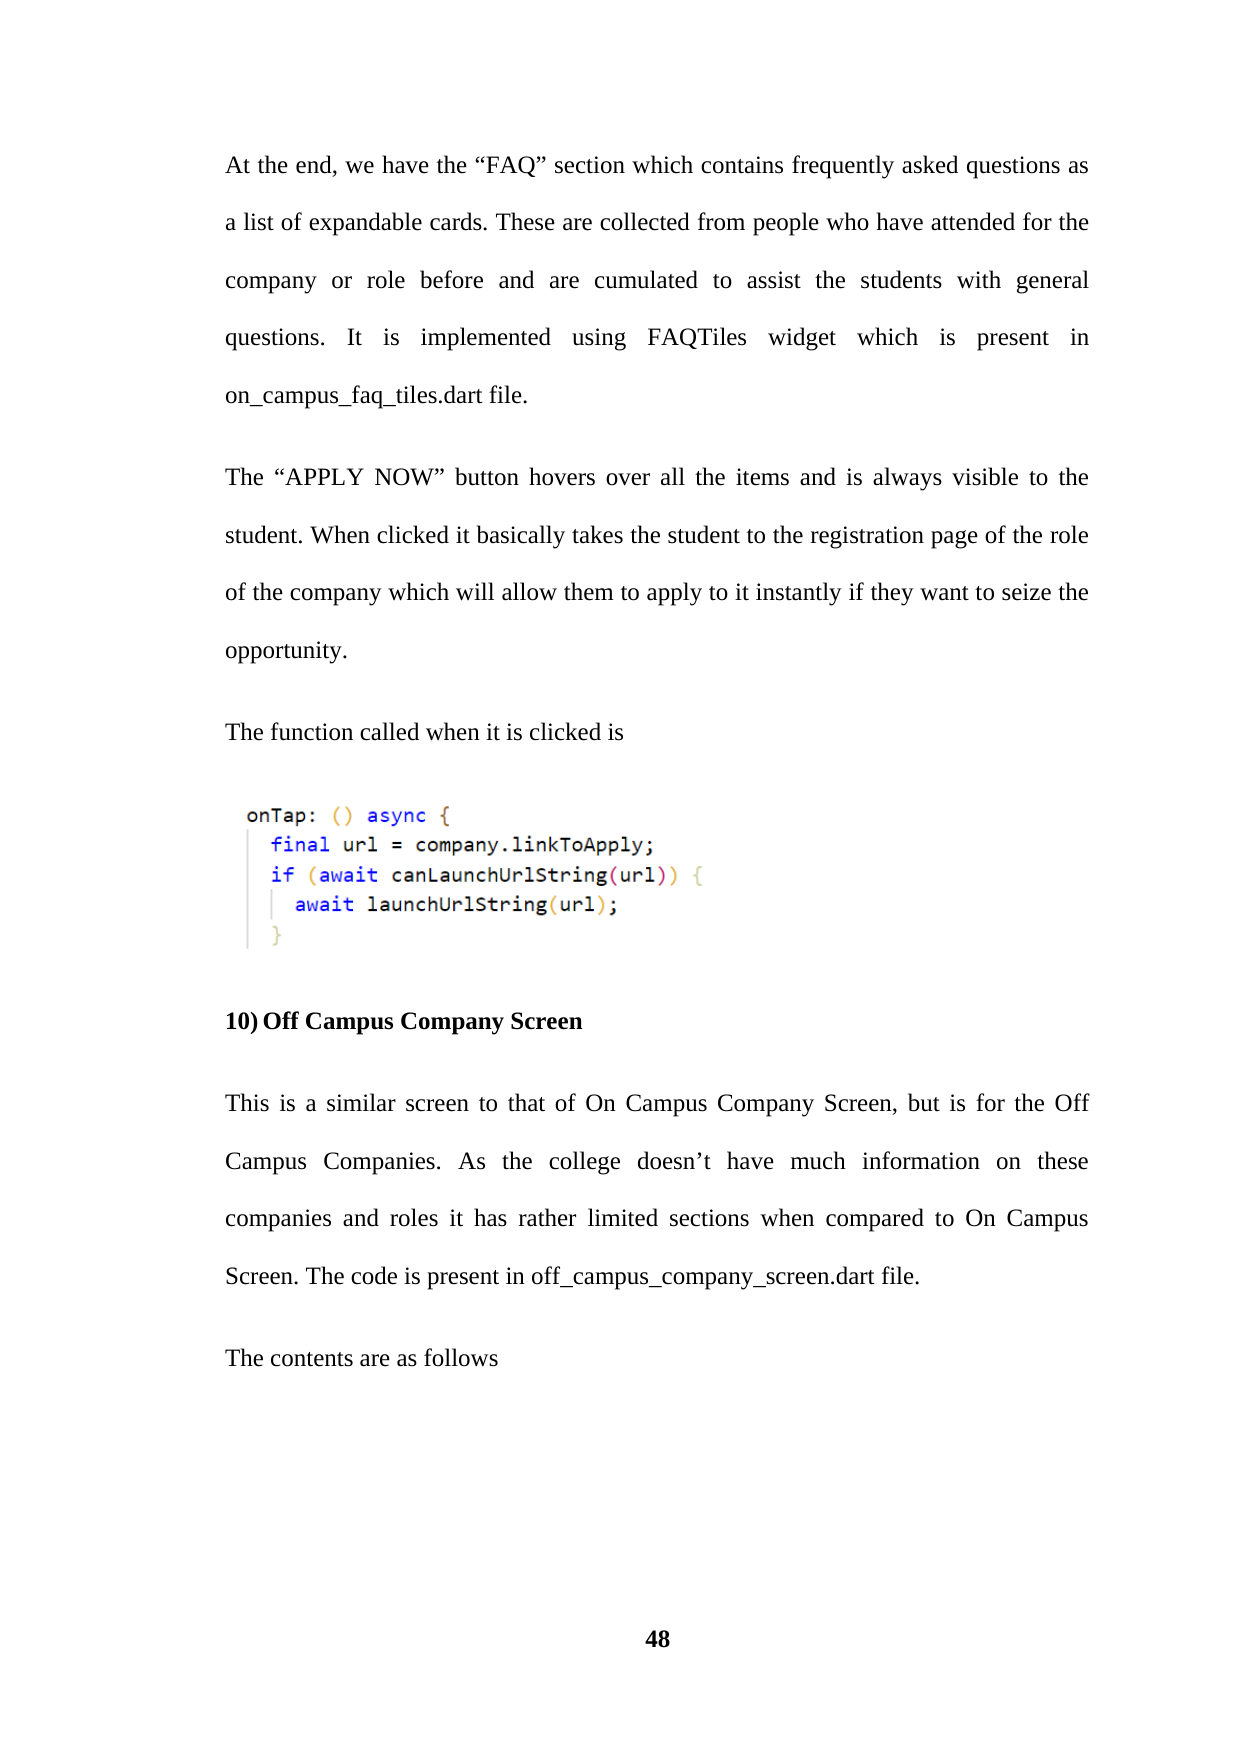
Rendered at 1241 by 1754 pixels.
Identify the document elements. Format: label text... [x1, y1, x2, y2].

text The “APPLY NOW” button hovers over all the items and is always visible to the student. When clicked it basically takes the student to the registration page of the role of the company which will allow them to apply to it instantly if they want to seize the opportunity. [225, 462, 1090, 664]
text The function called when it is clicked is [225, 717, 1090, 746]
list Off Campus Company Screen [225, 1006, 1090, 1034]
text This is a similar screen to that of On Campus Company Screen, but is for the Off Campus Companies. As the college doesn’t have much information on these companies and roles it has rather limited sections when compared to On Campus Screen. The code is present in off_campus_company_screen.dart file. [225, 1088, 1090, 1289]
text At the end, we have the “FAQ” section which contains frequently asked questions as a list of expandable cards. These are collected from people who have attended for the company or role before and are cumulated to assist the students with general questions. It is implemented using FAQTiles widget which is present in on_campus_faq_tiles.dart file. [225, 150, 1090, 409]
picture [231, 800, 718, 952]
text The contents are as follows [225, 1343, 1090, 1372]
